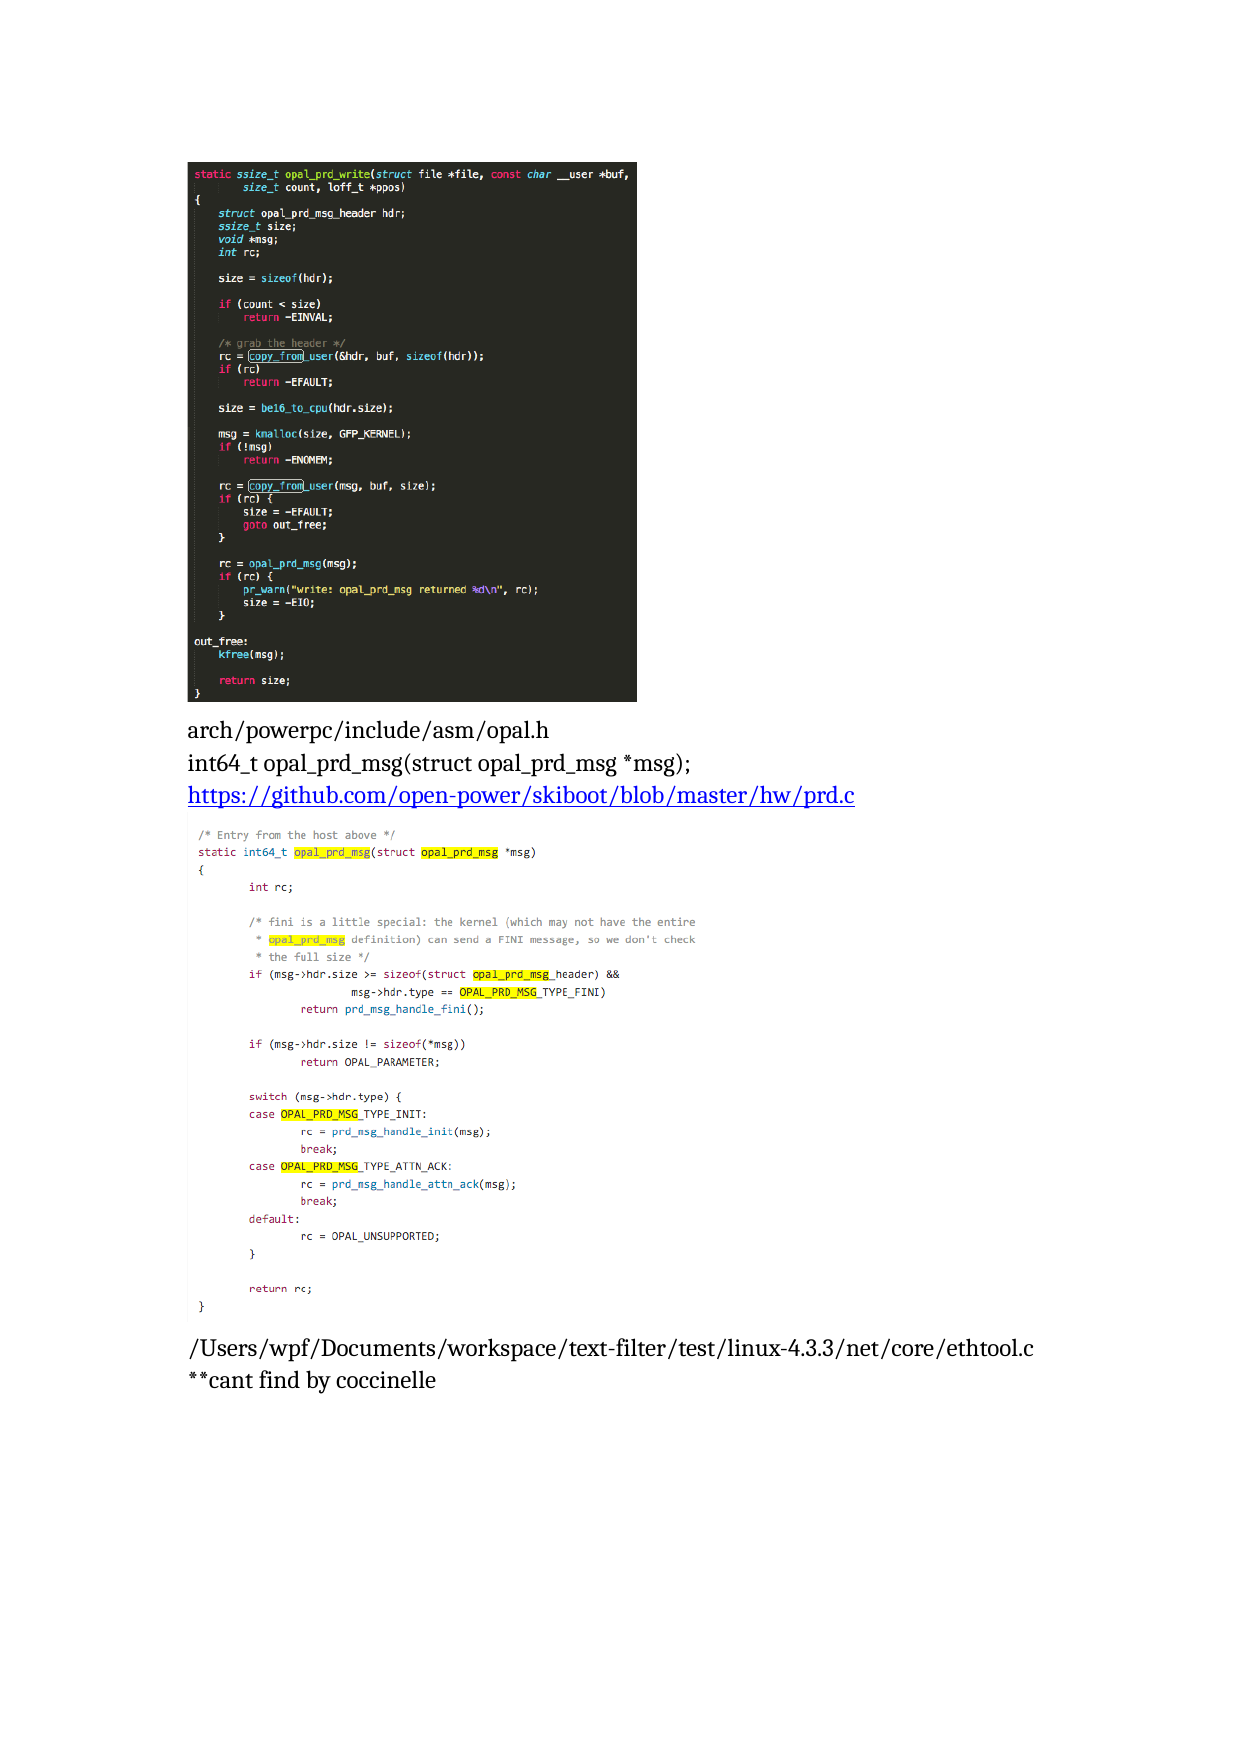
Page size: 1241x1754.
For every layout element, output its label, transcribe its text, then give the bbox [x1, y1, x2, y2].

text https://github.com/open-power/skiboot/blob/master/hw/prd.c [187, 779, 1053, 812]
picture [187, 812, 712, 1322]
picture [187, 162, 637, 702]
text int64_t opal_prd_msg(struct opal_prd_msg *msg); [187, 747, 1053, 779]
text /Users/wpf/Documents/workspace/text-filter/test/linux-4.3.3/net/core/ethtool.c **cant find by coccinelle [187, 1332, 1053, 1397]
text arch/powerpc/include/asm/opal.h [187, 714, 1053, 747]
